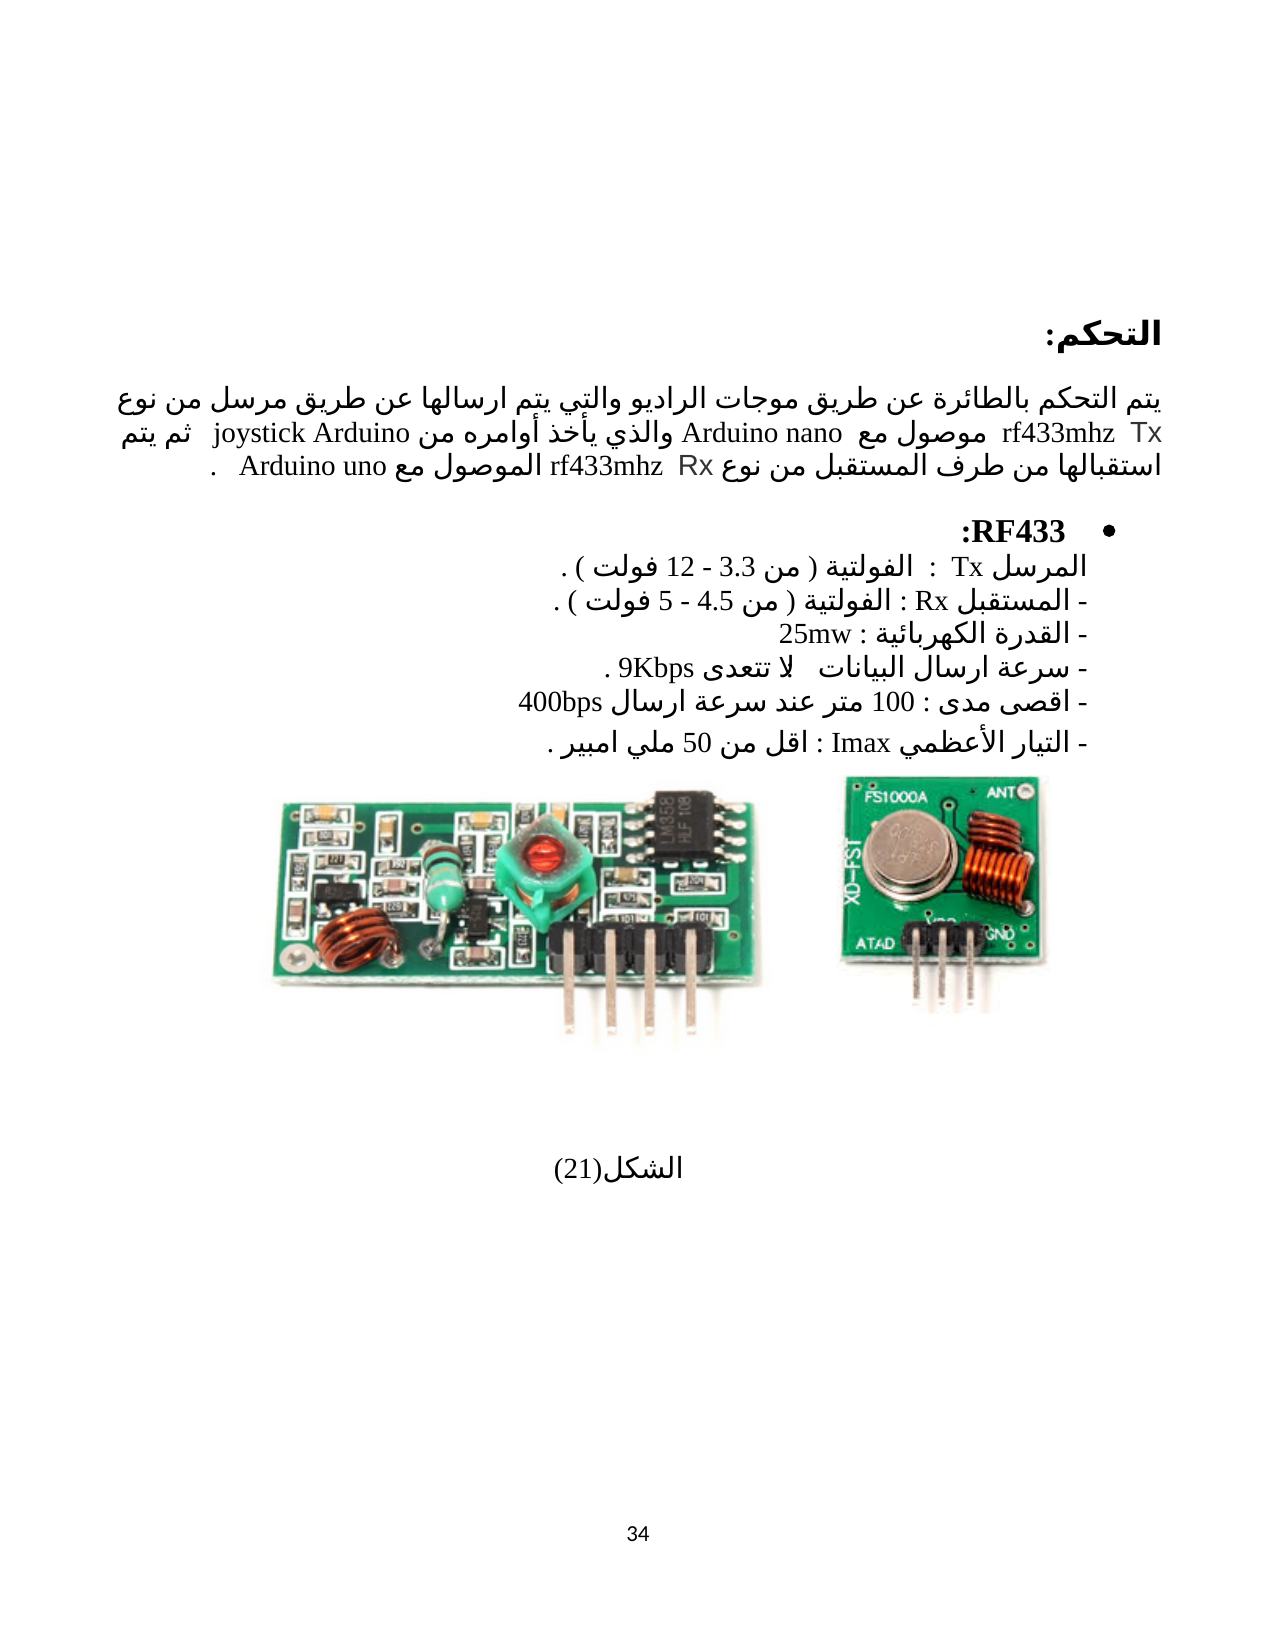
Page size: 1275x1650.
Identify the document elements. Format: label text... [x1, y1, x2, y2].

picture [251, 760, 1088, 1060]
list RF433: [112, 511, 1103, 549]
list المرسل Tx : الفولتية ( من 3.3 - 12 فولت ) . - المستقبل Rx : الفولتية ( من 4.5 - 5 فولت ) . - القدرة الكهربائية : 25mw - سرعة ارسال البيانات : لا تتعدى 9Kbps . - اقصى مدى : 100 متر عند سرعة ارسال 400bps - التيار الأعظمي Imax : اقل من 50 ملي امبير . [112, 549, 1087, 760]
text التحكم: [112, 314, 1162, 352]
text الشكل(21) [112, 1152, 1125, 1185]
text يتم التحكم بالطائرة عن طريق موجات الراديو والتي يتم ارسالها عن طريق مرسل من نوع rf433mhz Tx موصول مع Arduino nano والذي يأخذ أوامره من joystick Arduino ثم يتم استقبالها من طرف المستقبل من نوع rf433mhz Rx الموصول مع Arduino uno . [112, 381, 1162, 482]
